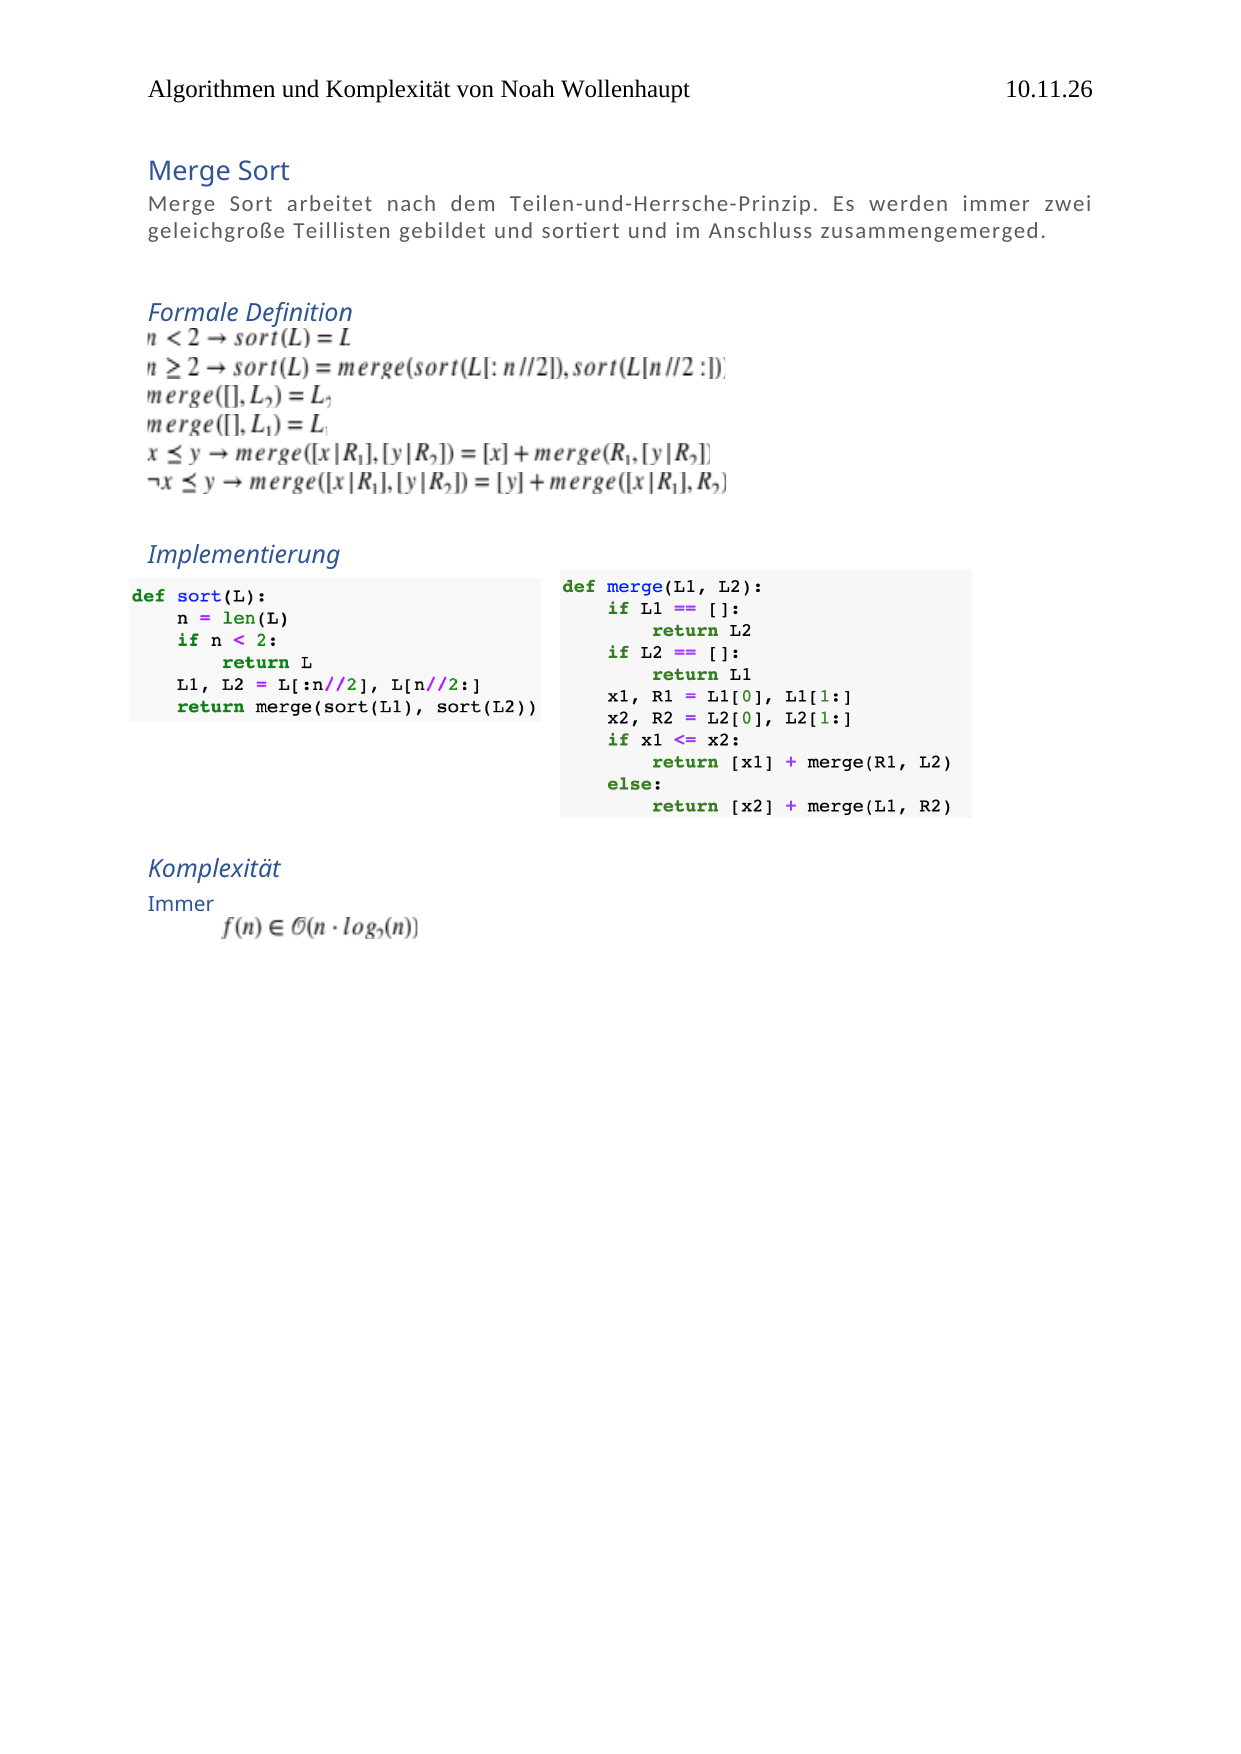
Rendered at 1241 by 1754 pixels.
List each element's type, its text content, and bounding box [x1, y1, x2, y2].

subtitle Immer [148, 889, 1093, 917]
picture [128, 578, 541, 722]
subtitle Merge Sort arbeitet nach dem Teilen-und-Herrsche-Prinzip. Es werden immer zwei geleichgroße Teillisten gebildet und sortiert und im Anschluss zusammengemerged. [148, 189, 1093, 245]
picture [559, 570, 972, 818]
subtitle Komplexität [148, 851, 1093, 884]
subtitle Merge Sort [148, 152, 1093, 189]
subtitle Implementierung [148, 536, 1093, 570]
subtitle Formale Definition [148, 294, 1093, 328]
